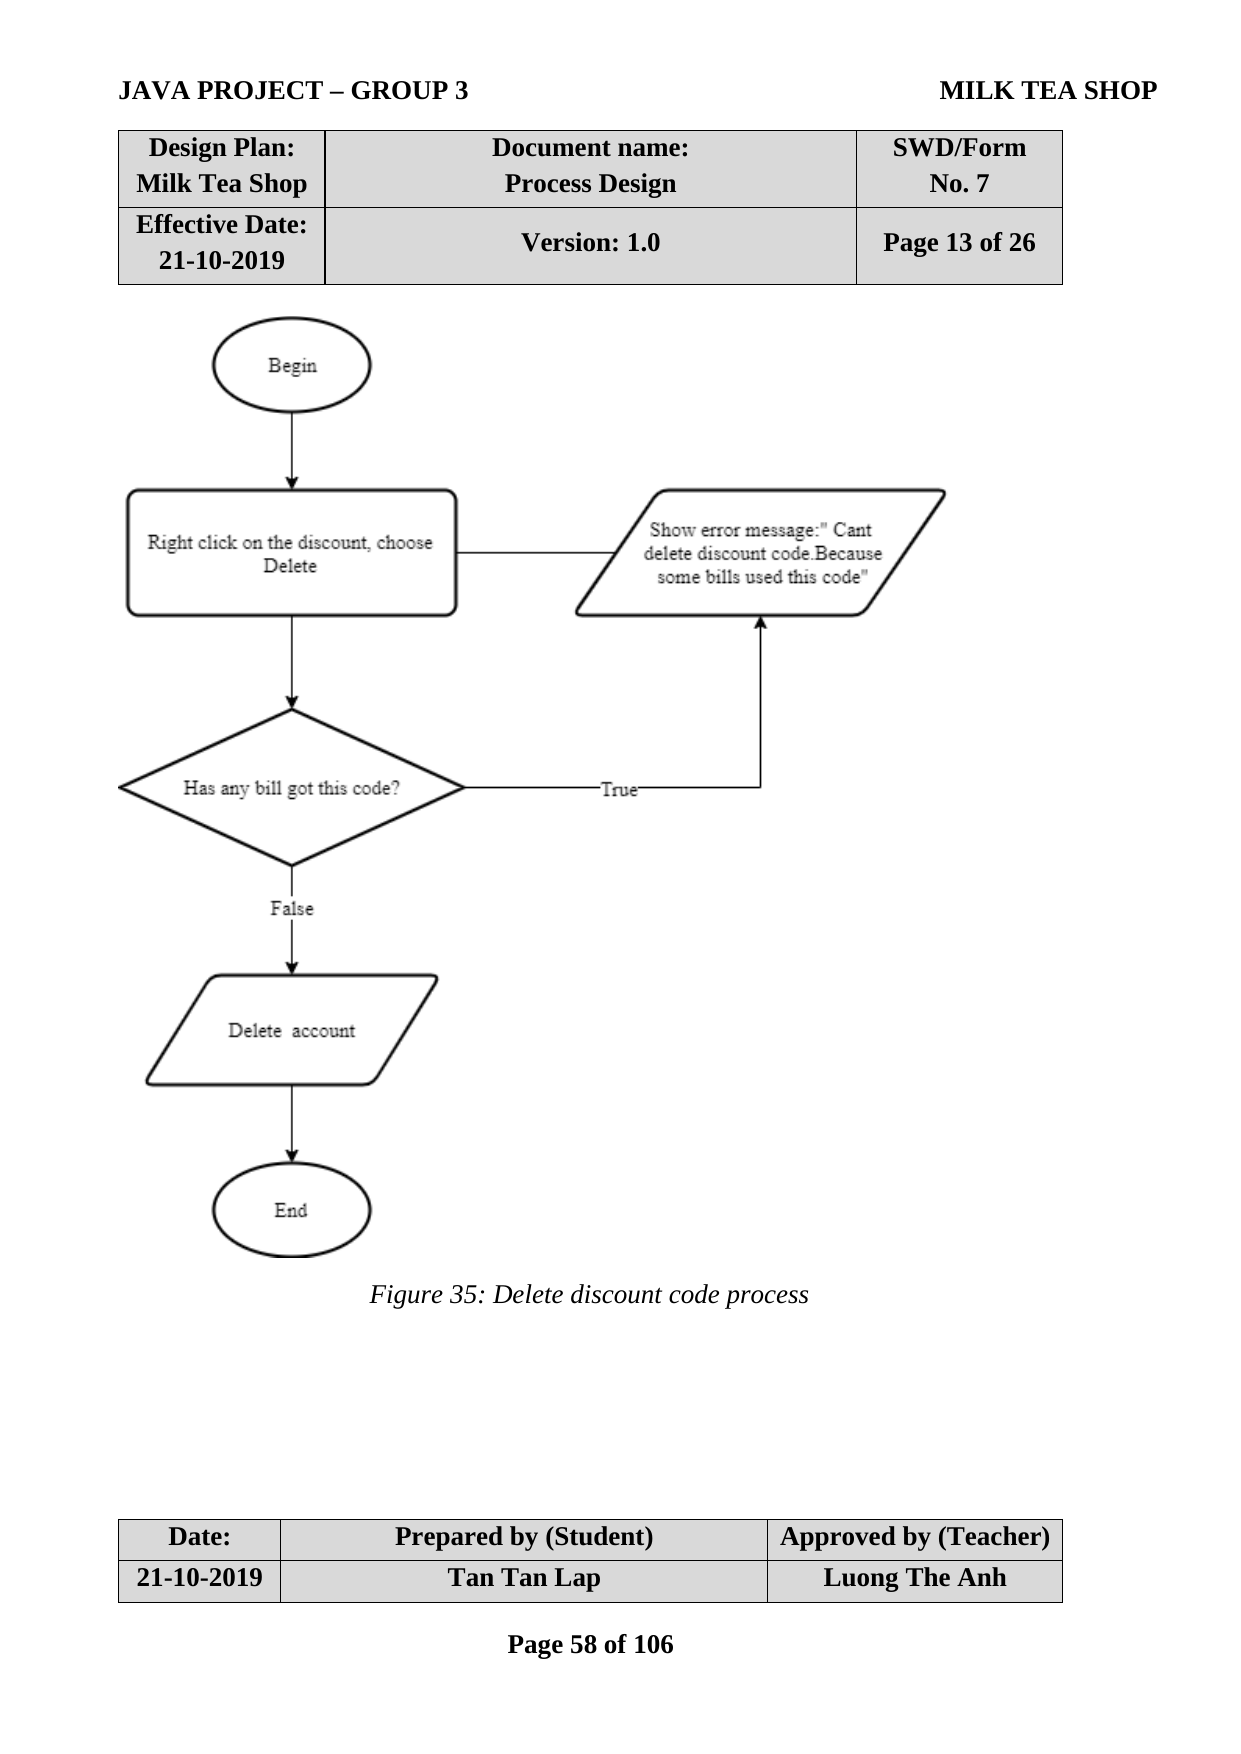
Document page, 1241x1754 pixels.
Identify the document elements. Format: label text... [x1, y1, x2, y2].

picture [118, 316, 949, 1258]
text Figure 35: Delete discount code process [118, 1279, 1063, 1310]
